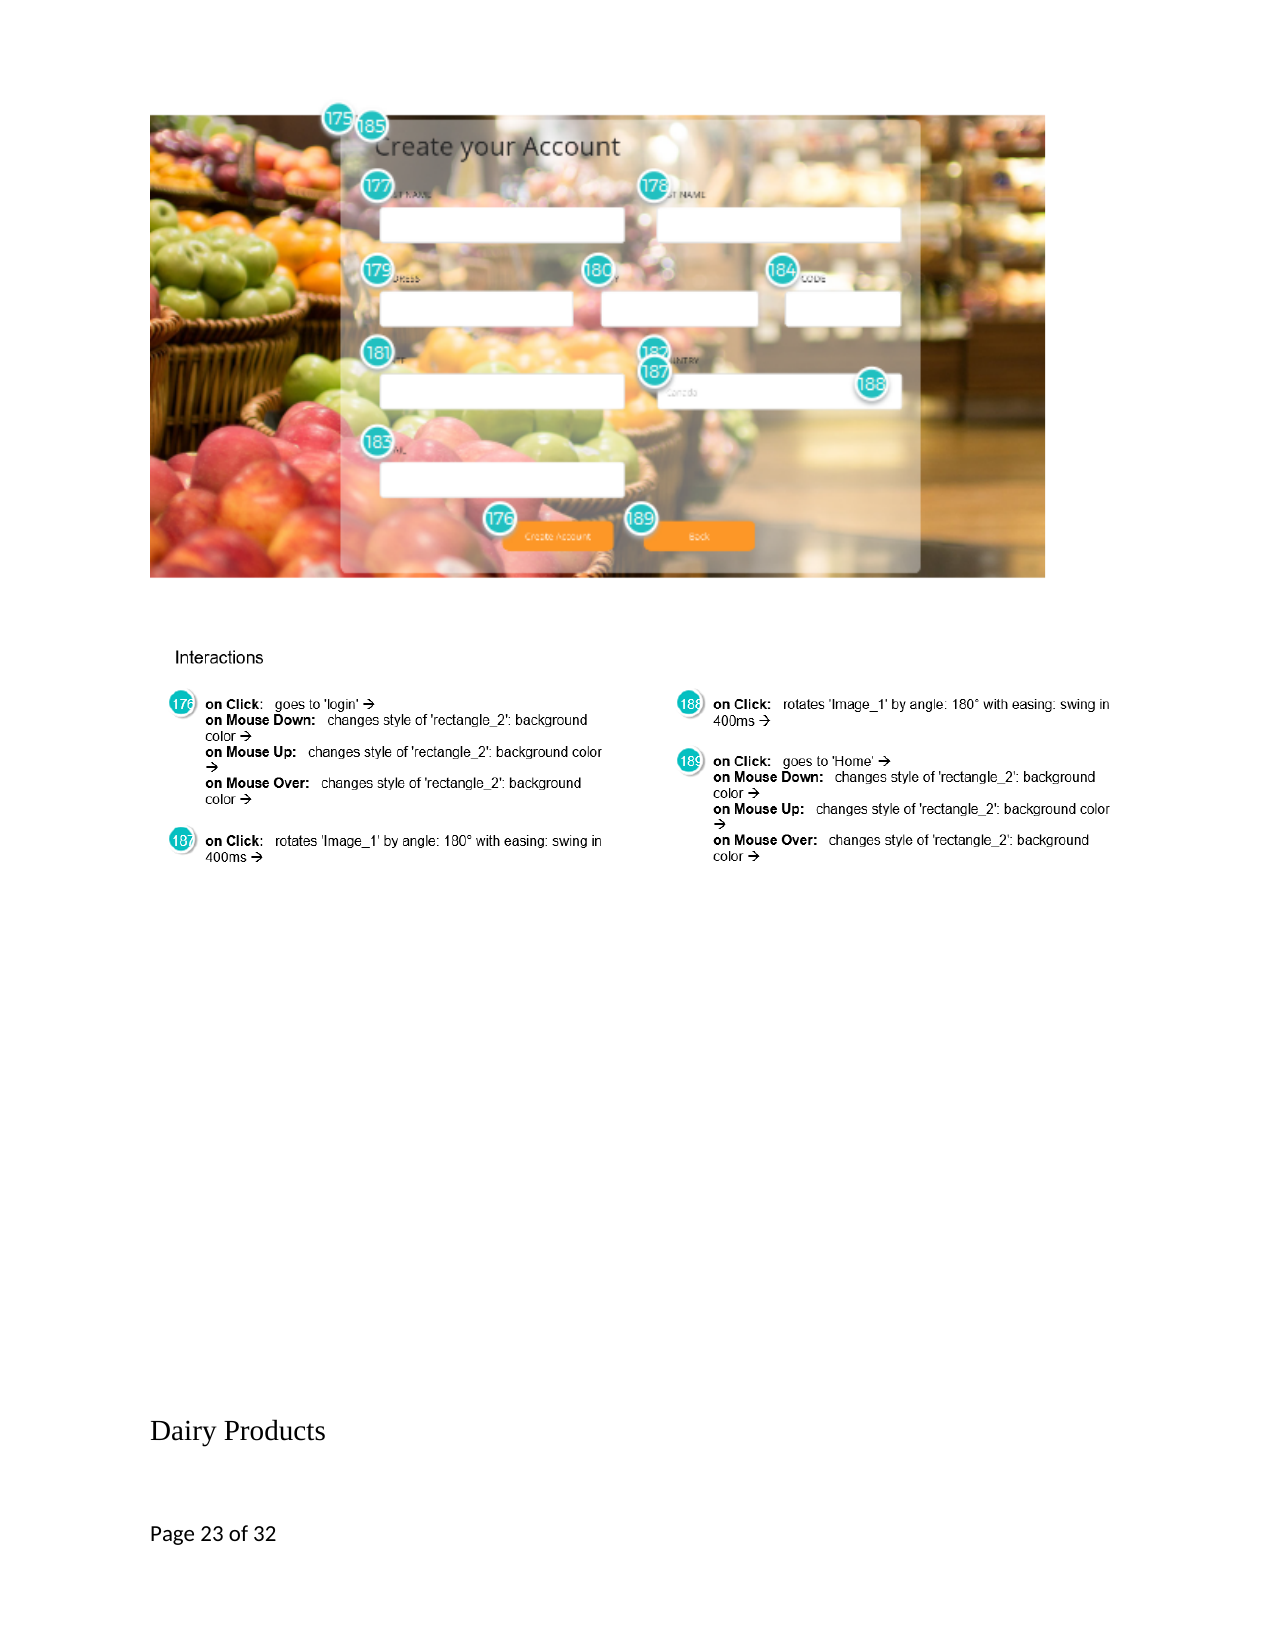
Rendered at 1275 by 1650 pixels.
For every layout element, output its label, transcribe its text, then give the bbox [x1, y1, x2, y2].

text Dairy Products [150, 1413, 1125, 1447]
picture [150, 56, 1125, 910]
